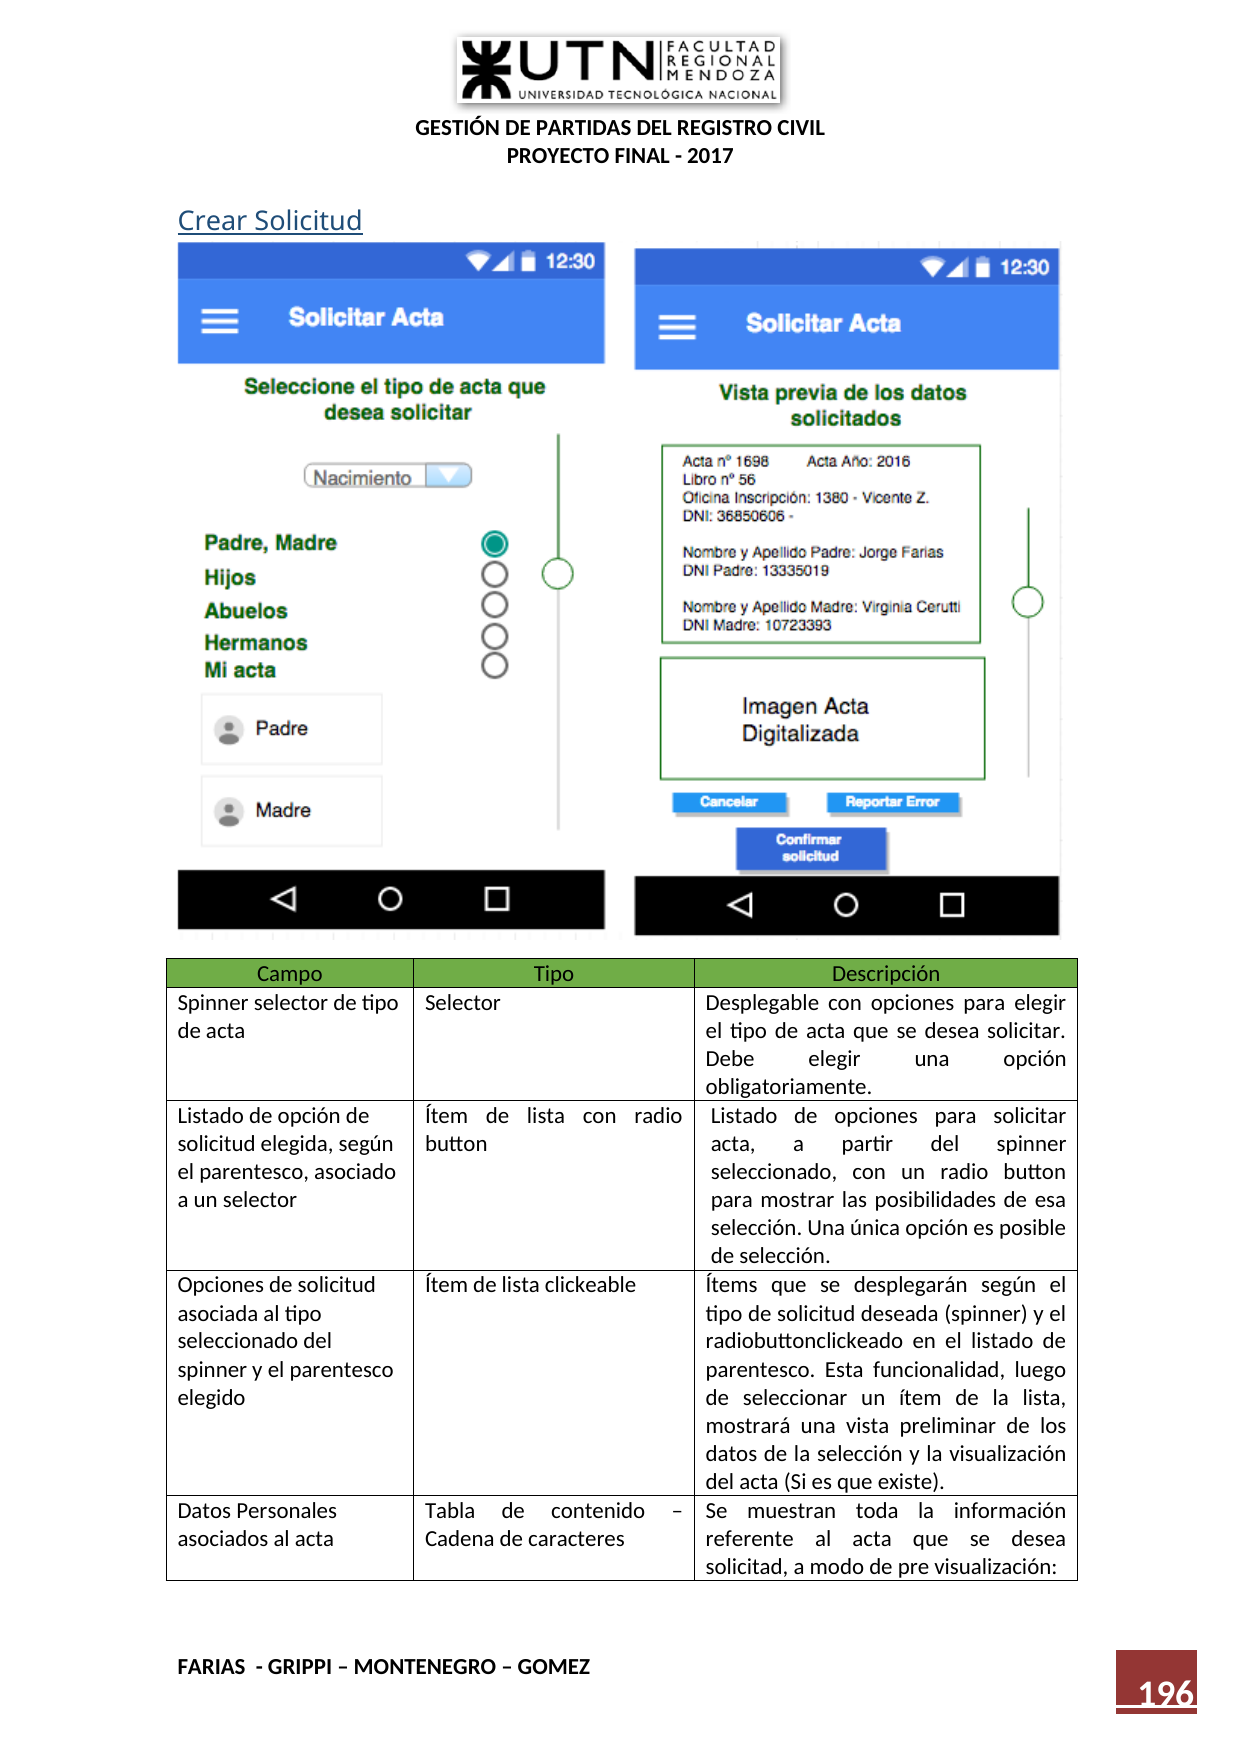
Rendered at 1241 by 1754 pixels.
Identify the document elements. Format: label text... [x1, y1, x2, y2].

table_header Tipo [414, 959, 694, 987]
table_cell Ítem de lista con radio button [414, 1101, 694, 1269]
table_cell Desplegable con opciones para elegir el tipo de acta que se desea solicitar. Debe elegir una opción obligatoriamente. [695, 988, 1077, 1100]
table_header Campo [167, 959, 413, 987]
table_cell Spinner selector de tipo de acta [167, 988, 413, 1100]
table_cell Ítems que se desplegarán según el tipo de solicitud deseada (spinner) y el radiobuttonclickeado en el listado de parentesco. Esta funcionalidad, luego de seleccionar un ítem de la lista, mostrará una vista preliminar de los datos de la selección y la visualización del acta (Si es que existe). [695, 1271, 1077, 1495]
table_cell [167, 1496, 413, 1580]
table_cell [414, 1496, 694, 1580]
table_cell Ítem de lista clickeable [414, 1271, 694, 1495]
picture [177, 241, 1063, 940]
picture [449, 29, 791, 114]
table_cell Listado de opción de solicitud elegida, según el parentesco, asociado a un selector [167, 1101, 413, 1269]
table_cell Opciones de solicitud asociada al tipo seleccionado del spinner y el parentesco elegido [167, 1271, 413, 1495]
table_cell Selector [414, 988, 694, 1100]
table_cell Listado de opciones para solicitar acta, a partir del spinner seleccionado, con un radio button para mostrar las posibilidades de esa selección. Una única opción es posible de selección. [695, 1101, 1077, 1269]
subtitle Crear Solicitud [177, 202, 1063, 238]
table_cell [695, 1496, 1077, 1580]
table_header Descripción [695, 959, 1077, 987]
